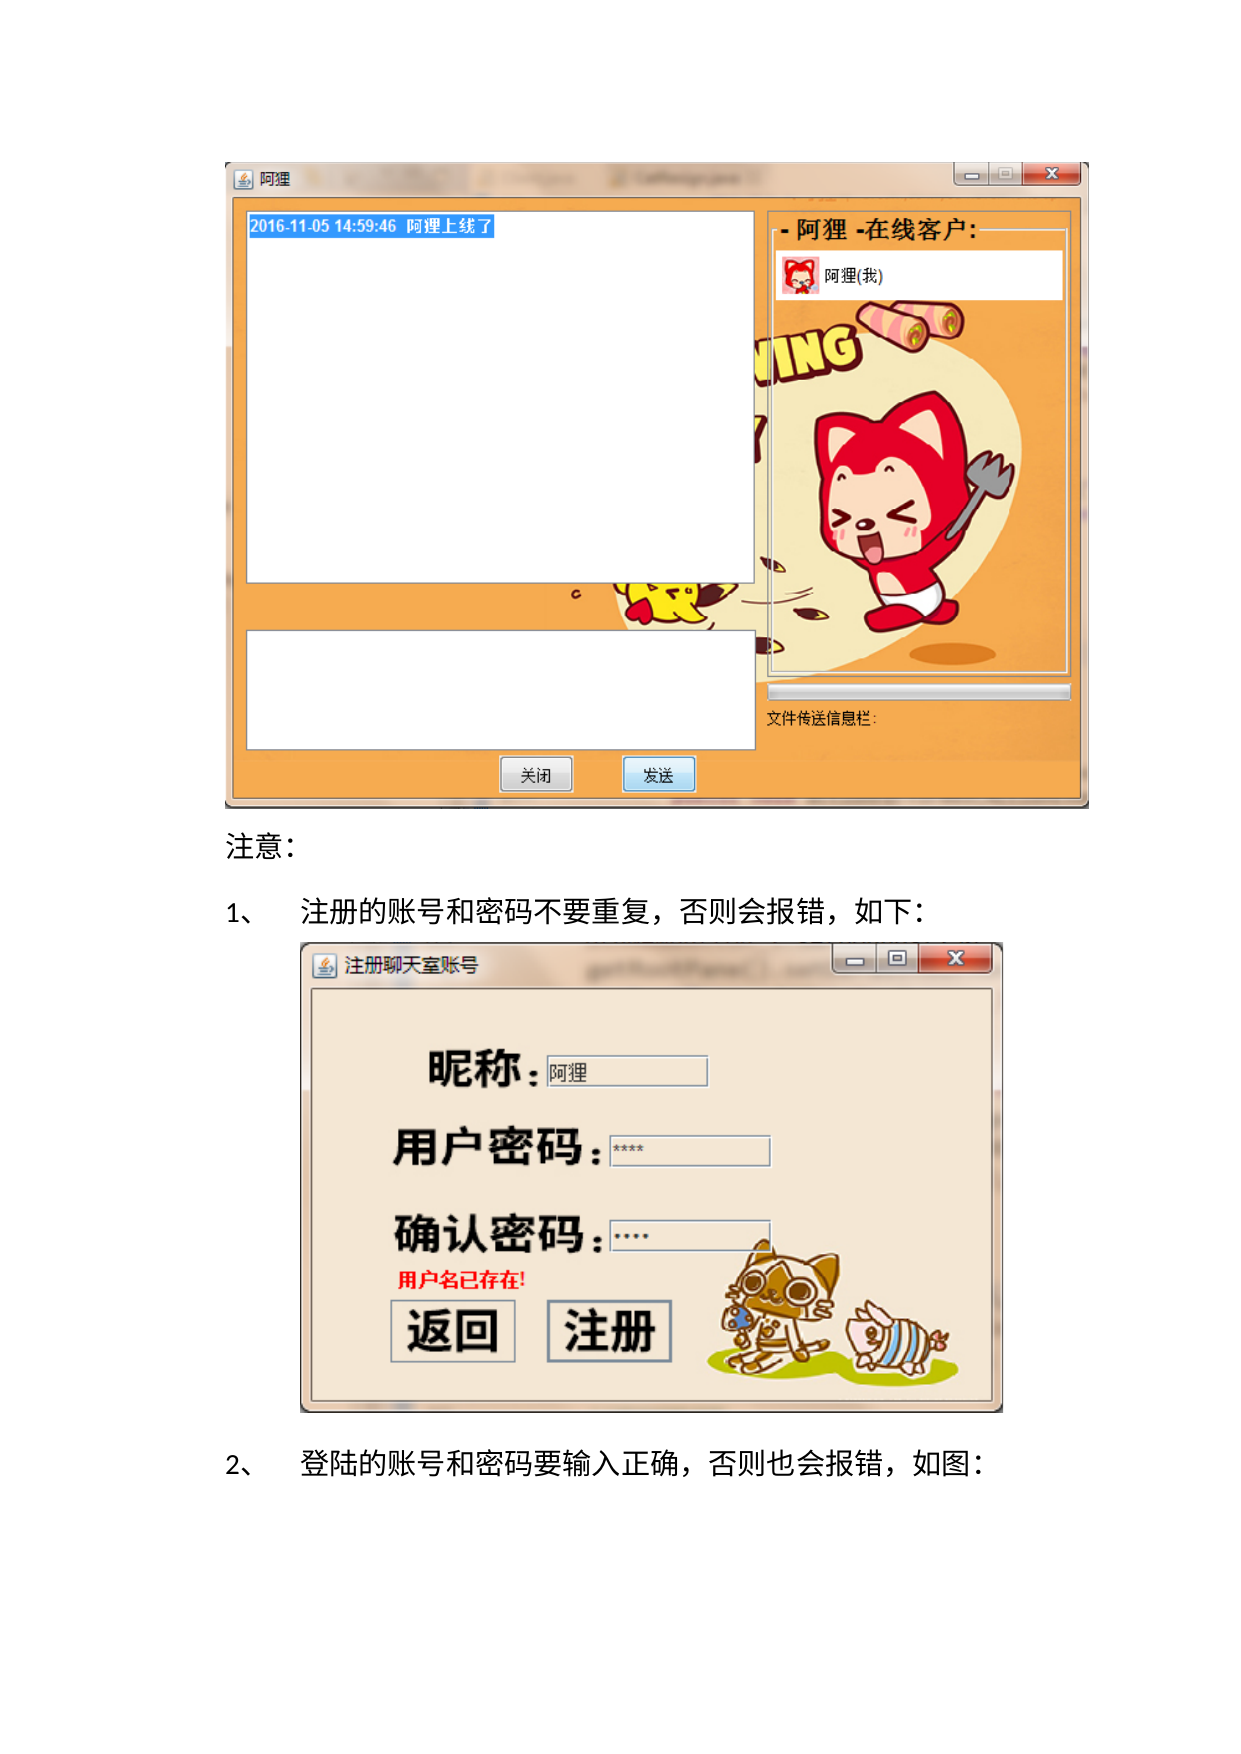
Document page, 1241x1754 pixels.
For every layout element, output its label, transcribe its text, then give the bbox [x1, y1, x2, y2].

list 注意： [225, 812, 1053, 877]
list 注册的账号和密码不要重复，否则会报错，如下： [225, 877, 1053, 942]
picture [300, 942, 1004, 1413]
picture [225, 162, 1089, 809]
list 登陆的账号和密码要输入正确，否则也会报错，如图： [225, 1429, 1053, 1494]
